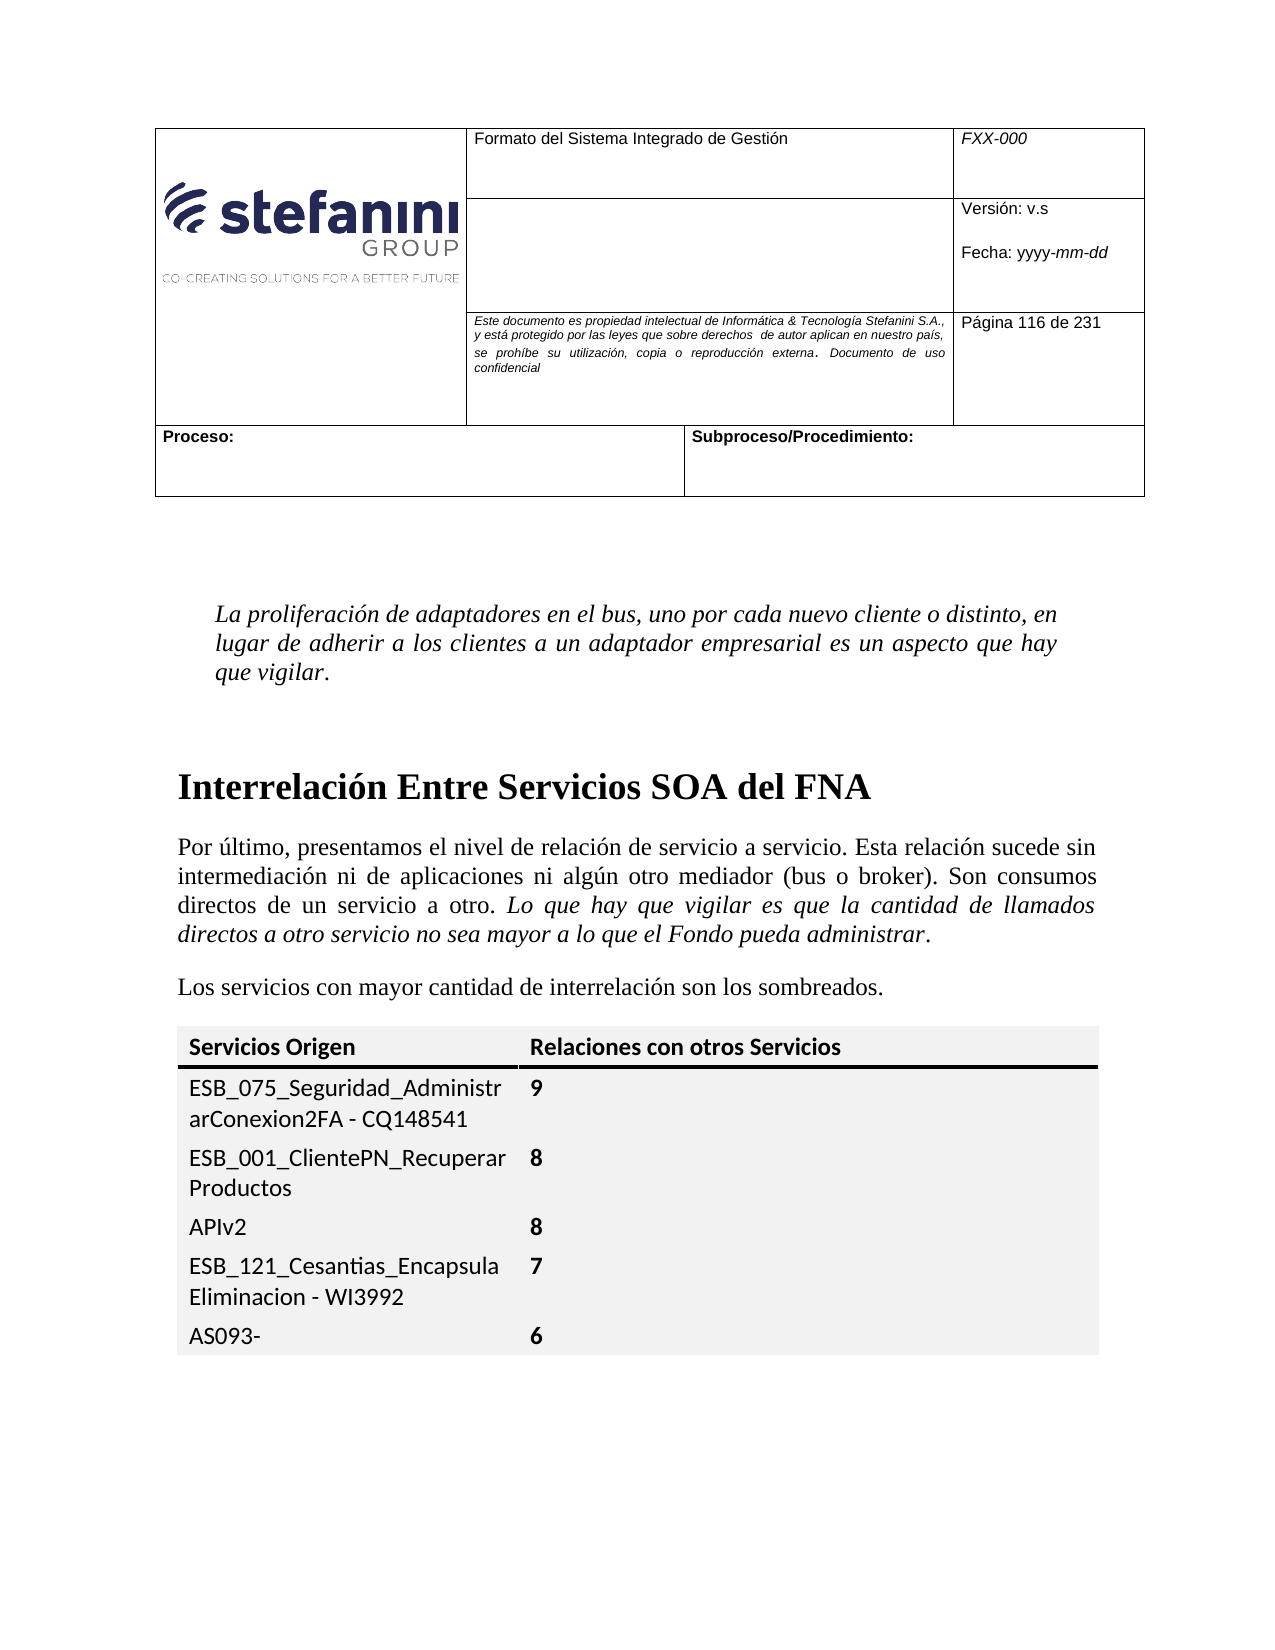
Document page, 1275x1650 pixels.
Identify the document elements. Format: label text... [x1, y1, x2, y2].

text Los servicios con mayor cantidad de interrelación son los sombreados. [177, 972, 1098, 1001]
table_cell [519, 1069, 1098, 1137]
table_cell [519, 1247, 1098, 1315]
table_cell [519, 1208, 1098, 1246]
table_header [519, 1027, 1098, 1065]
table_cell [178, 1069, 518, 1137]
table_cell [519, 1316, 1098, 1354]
text La proliferación de adaptadores en el bus, uno por cada nuevo cliente o distinto, en lugar de adherir a los clientes a un adaptador empresarial es un aspecto que hay que vigilar. [215, 599, 1060, 686]
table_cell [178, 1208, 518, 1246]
picture [162, 182, 460, 286]
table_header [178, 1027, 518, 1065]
subtitle Interrelación Entre Servicios SOA del FNA [177, 764, 1098, 807]
text Por último, presentamos el nivel de relación de servicio a servicio. Esta relación sucede sin intermediación ni de aplicaciones ni algún otro mediador (bus o broker). Son consumos directos de un servicio a otro. Lo que hay que vigilar es que la cantidad de llamados directos a otro servicio no sea mayor a lo que el Fondo pueda administrar. [177, 832, 1098, 947]
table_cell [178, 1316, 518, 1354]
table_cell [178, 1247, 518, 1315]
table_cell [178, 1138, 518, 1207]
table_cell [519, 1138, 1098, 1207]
